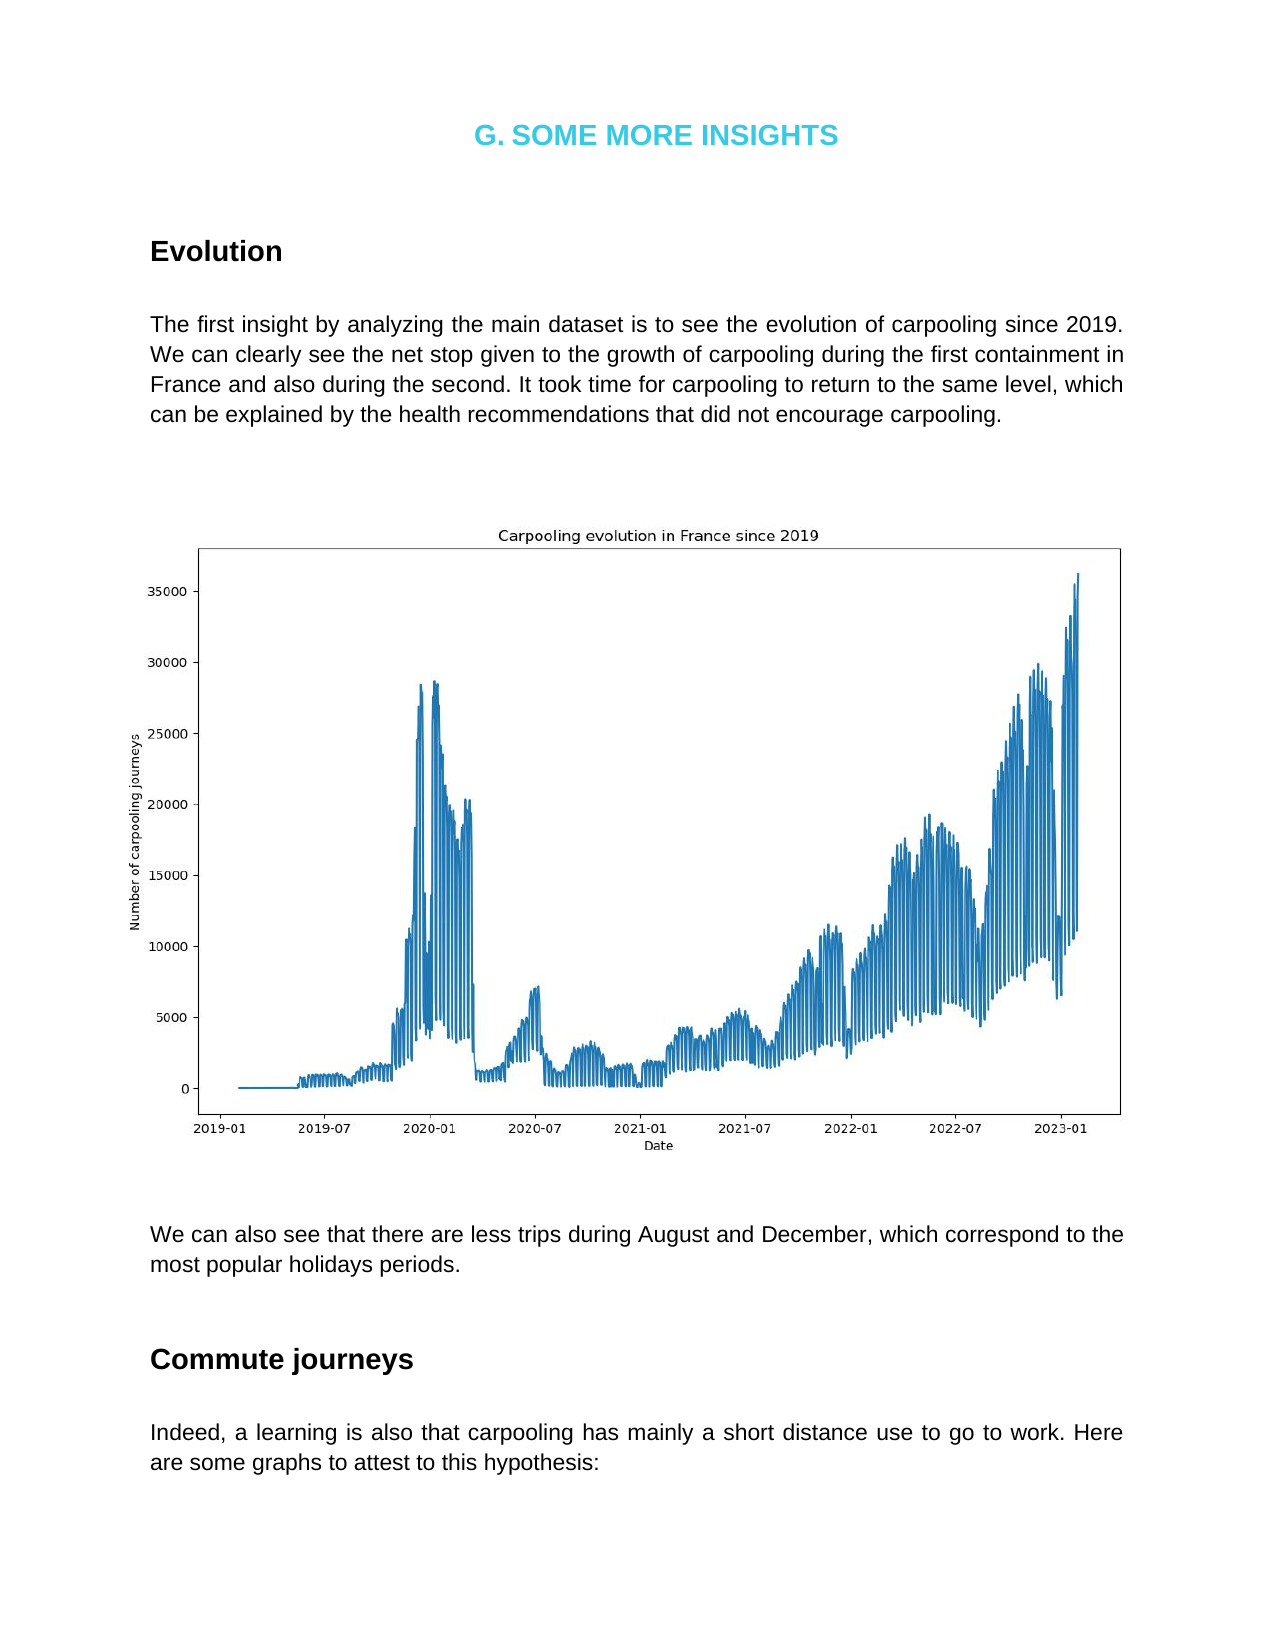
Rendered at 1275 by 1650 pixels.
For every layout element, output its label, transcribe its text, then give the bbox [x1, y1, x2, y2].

text We can also see that there are less trips during August and December, which correspond to the most popular holidays periods. [150, 1192, 1125, 1277]
list SOME MORE INSIGHTS [187, 118, 1125, 152]
text Evolution [150, 234, 1125, 267]
text Commute journeys [150, 1342, 1125, 1375]
text Indeed, a learning is also that carpooling has mainly a short distance use to go to work. Here are some graphs to attest to this hypothesis: [150, 1419, 1125, 1475]
text The first insight by analyzing the main dataset is to see the evolution of carpooling since 2019. We can clearly see the net stop given to the growth of carpooling during the first containment in France and also during the second. It took time for carpooling to return to the same level, which can be explained by the health recommendations that did not encourage carpooling. [150, 311, 1125, 428]
picture [48, 460, 1234, 1192]
